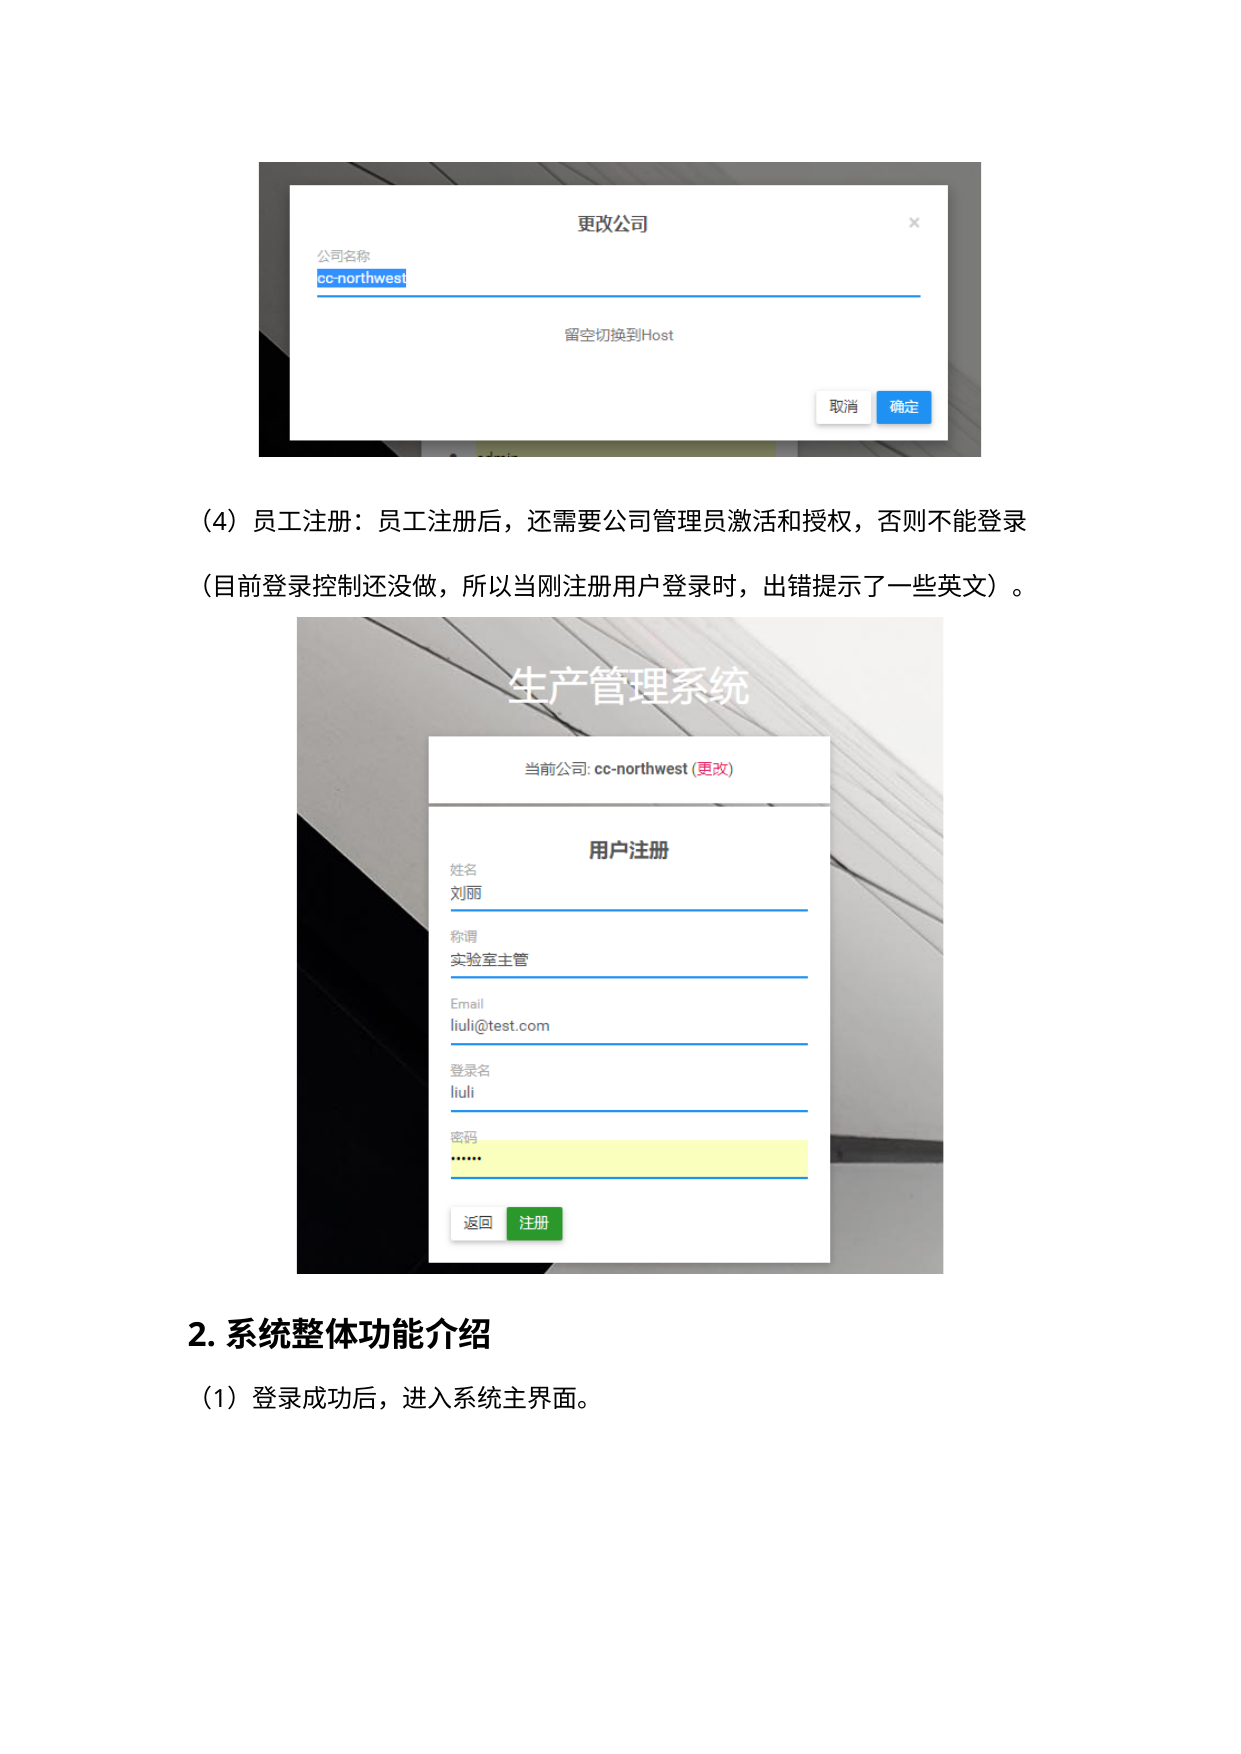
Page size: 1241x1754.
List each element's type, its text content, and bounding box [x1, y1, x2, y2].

list 系统整体功能介绍 [187, 1299, 1053, 1364]
picture [296, 617, 944, 1274]
list （4）员工注册：员工注册后，还需要公司管理员激活和授权，否则不能登录（目前登录控制还没做，所以当刚注册用户登录时，出错提示了一些英文）。 [187, 487, 1053, 617]
picture [258, 162, 982, 457]
list 登录成功后，进入系统主界面。 [187, 1364, 1053, 1429]
